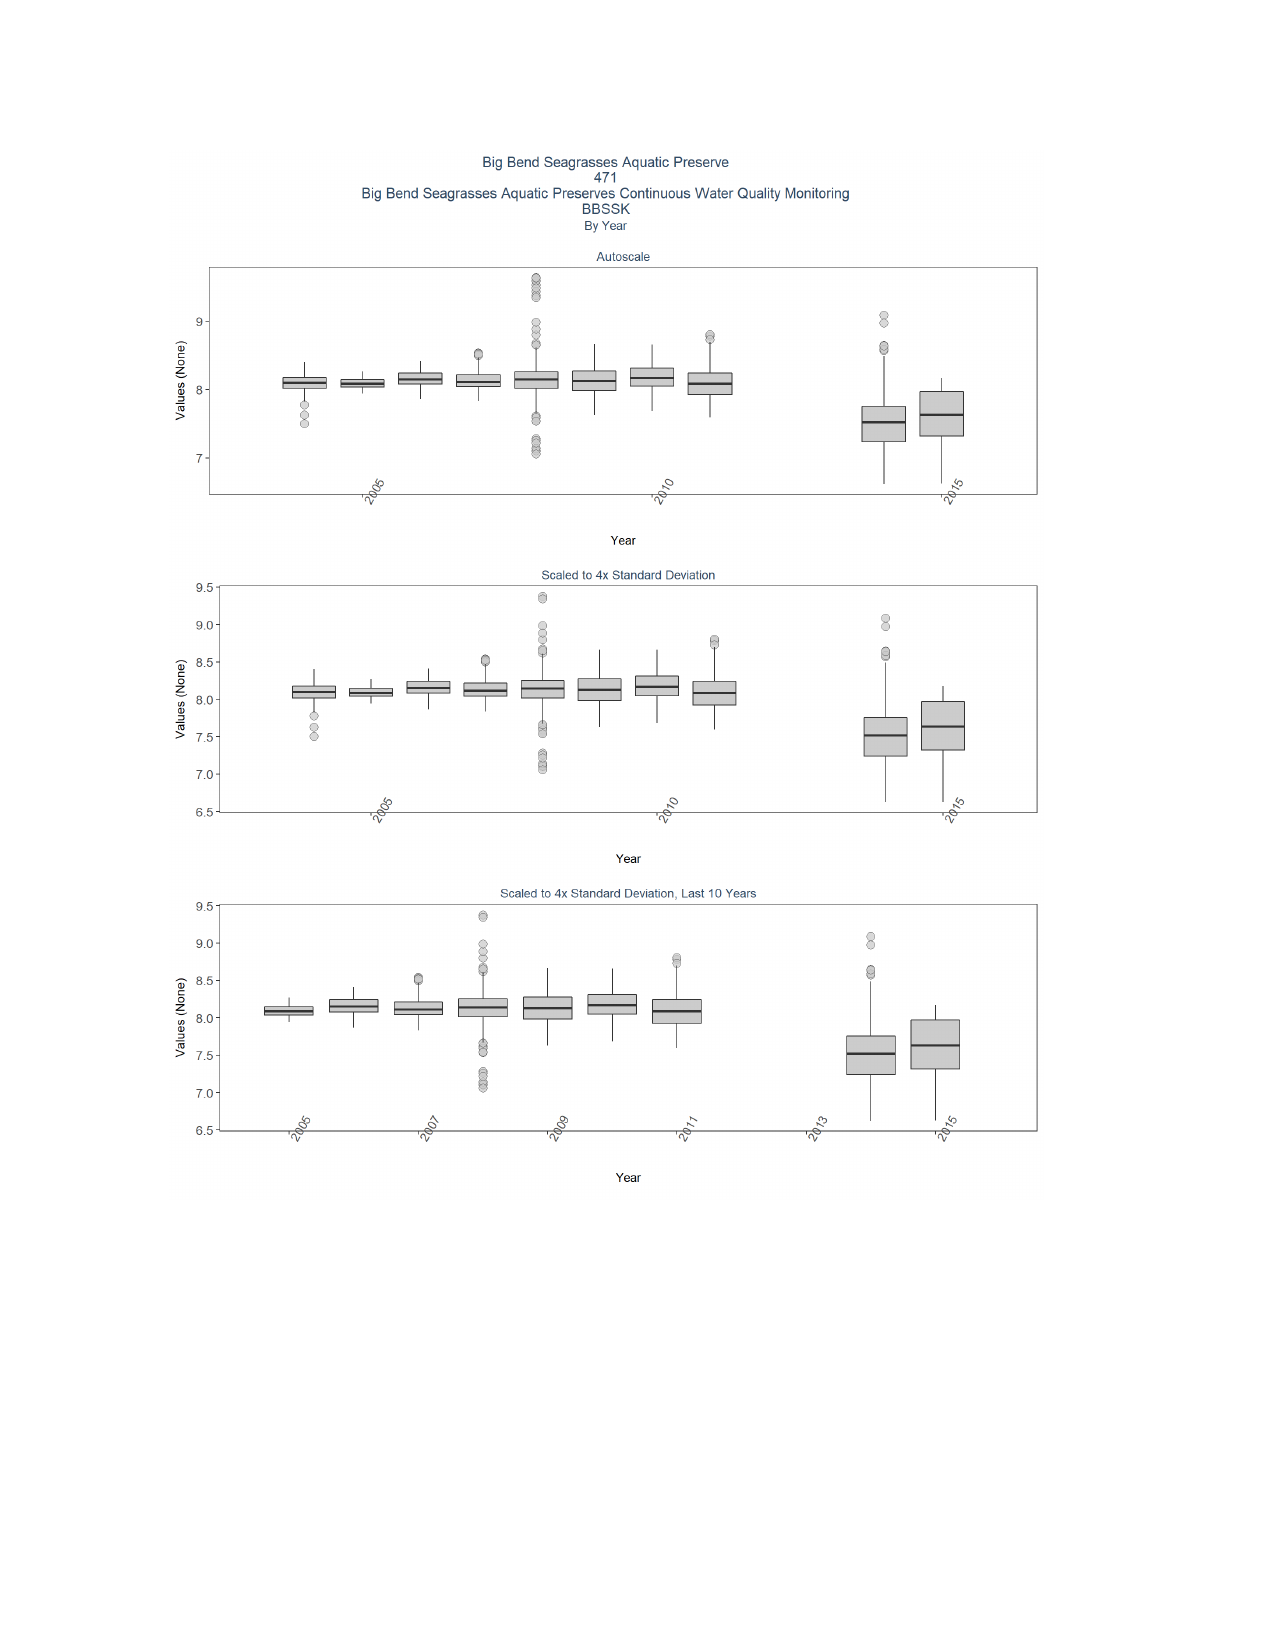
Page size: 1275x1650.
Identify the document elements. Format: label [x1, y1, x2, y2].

picture [168, 150, 1044, 1200]
